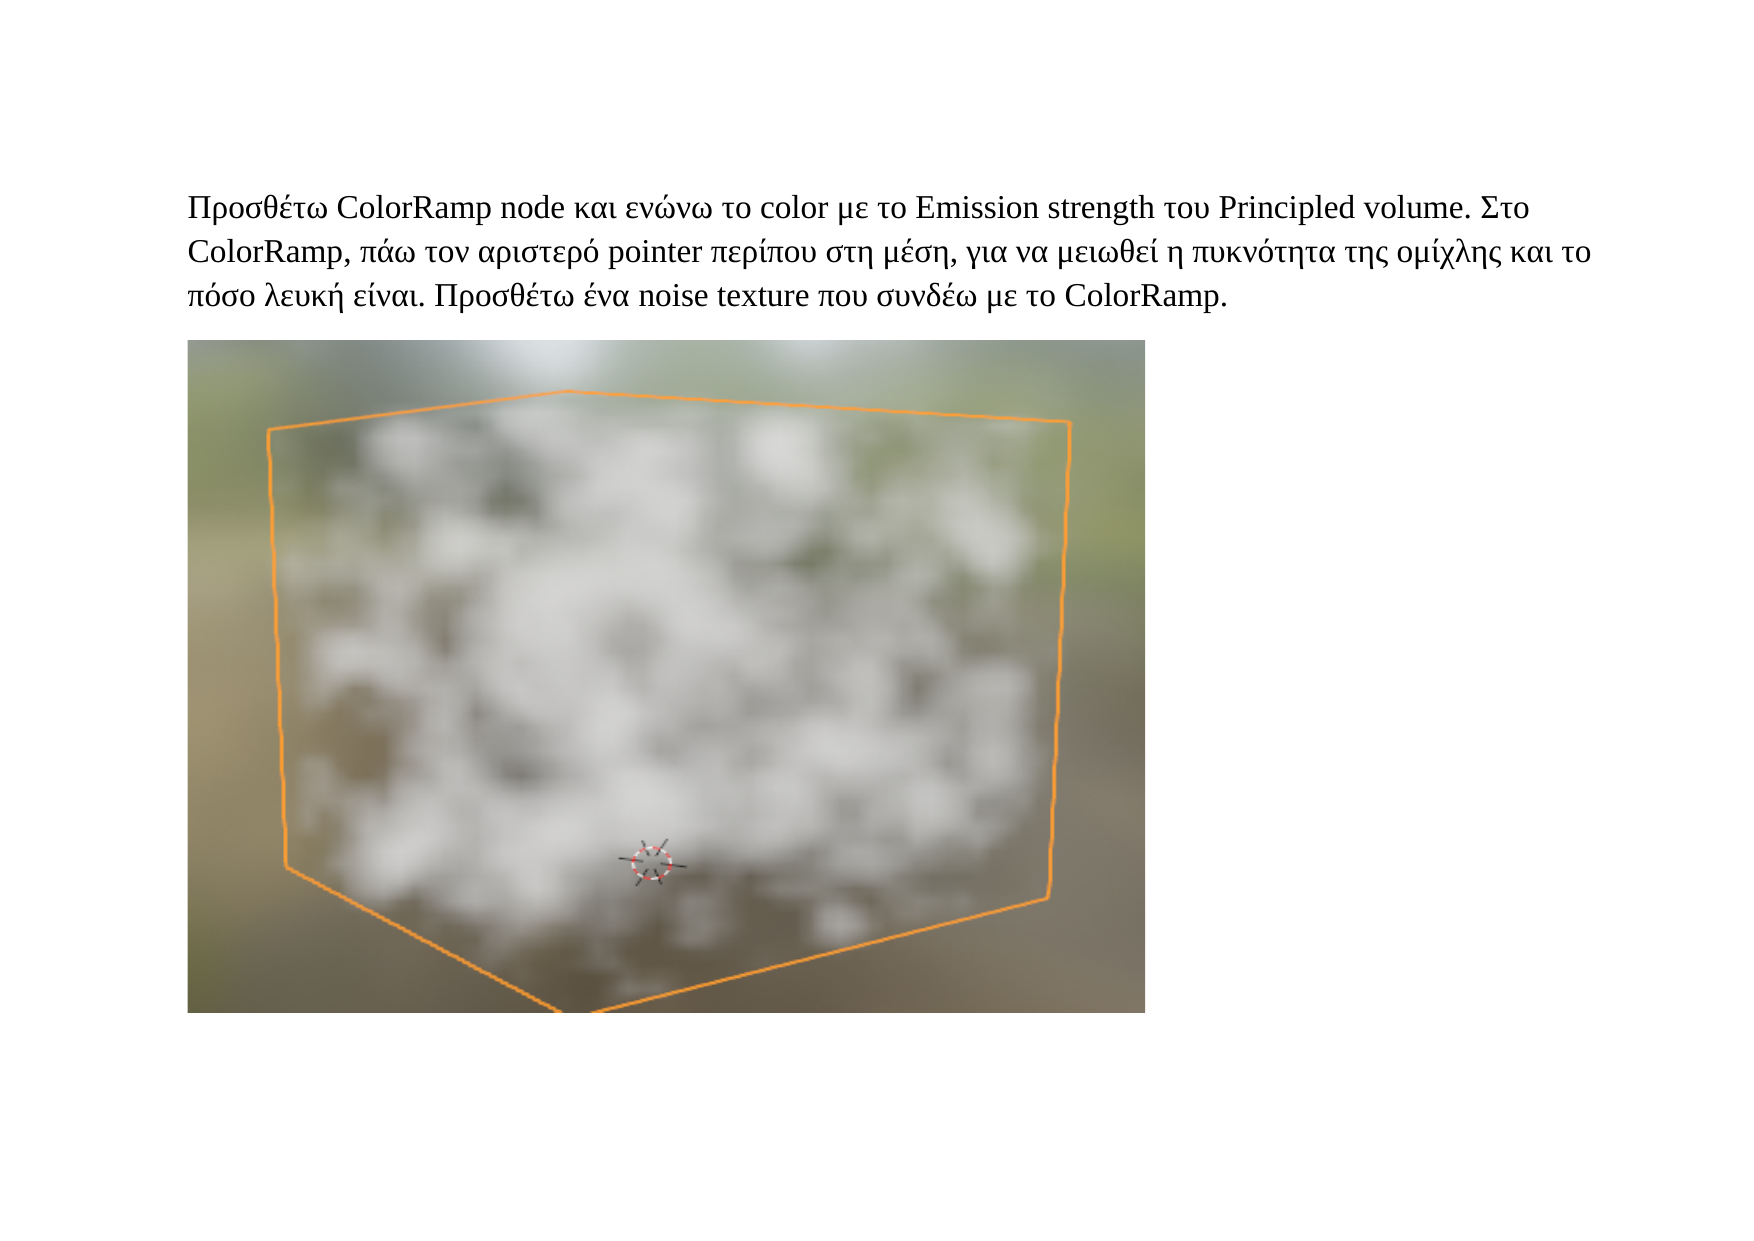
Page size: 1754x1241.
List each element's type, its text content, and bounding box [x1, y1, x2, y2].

text Προσθέτω ColorRamp node και ενώνω το color με το Emission strength του Principled volume. Στο ColorRamp, πάω τον αριστερό pointer περίπου στη μέση, για να μειωθεί η πυκνότητα της ομίχλης και το πόσο λευκή είναι. Προσθέτω ένα noise texture που συνδέω με το ColorRamp. [187, 187, 1604, 314]
picture [187, 340, 1146, 1013]
